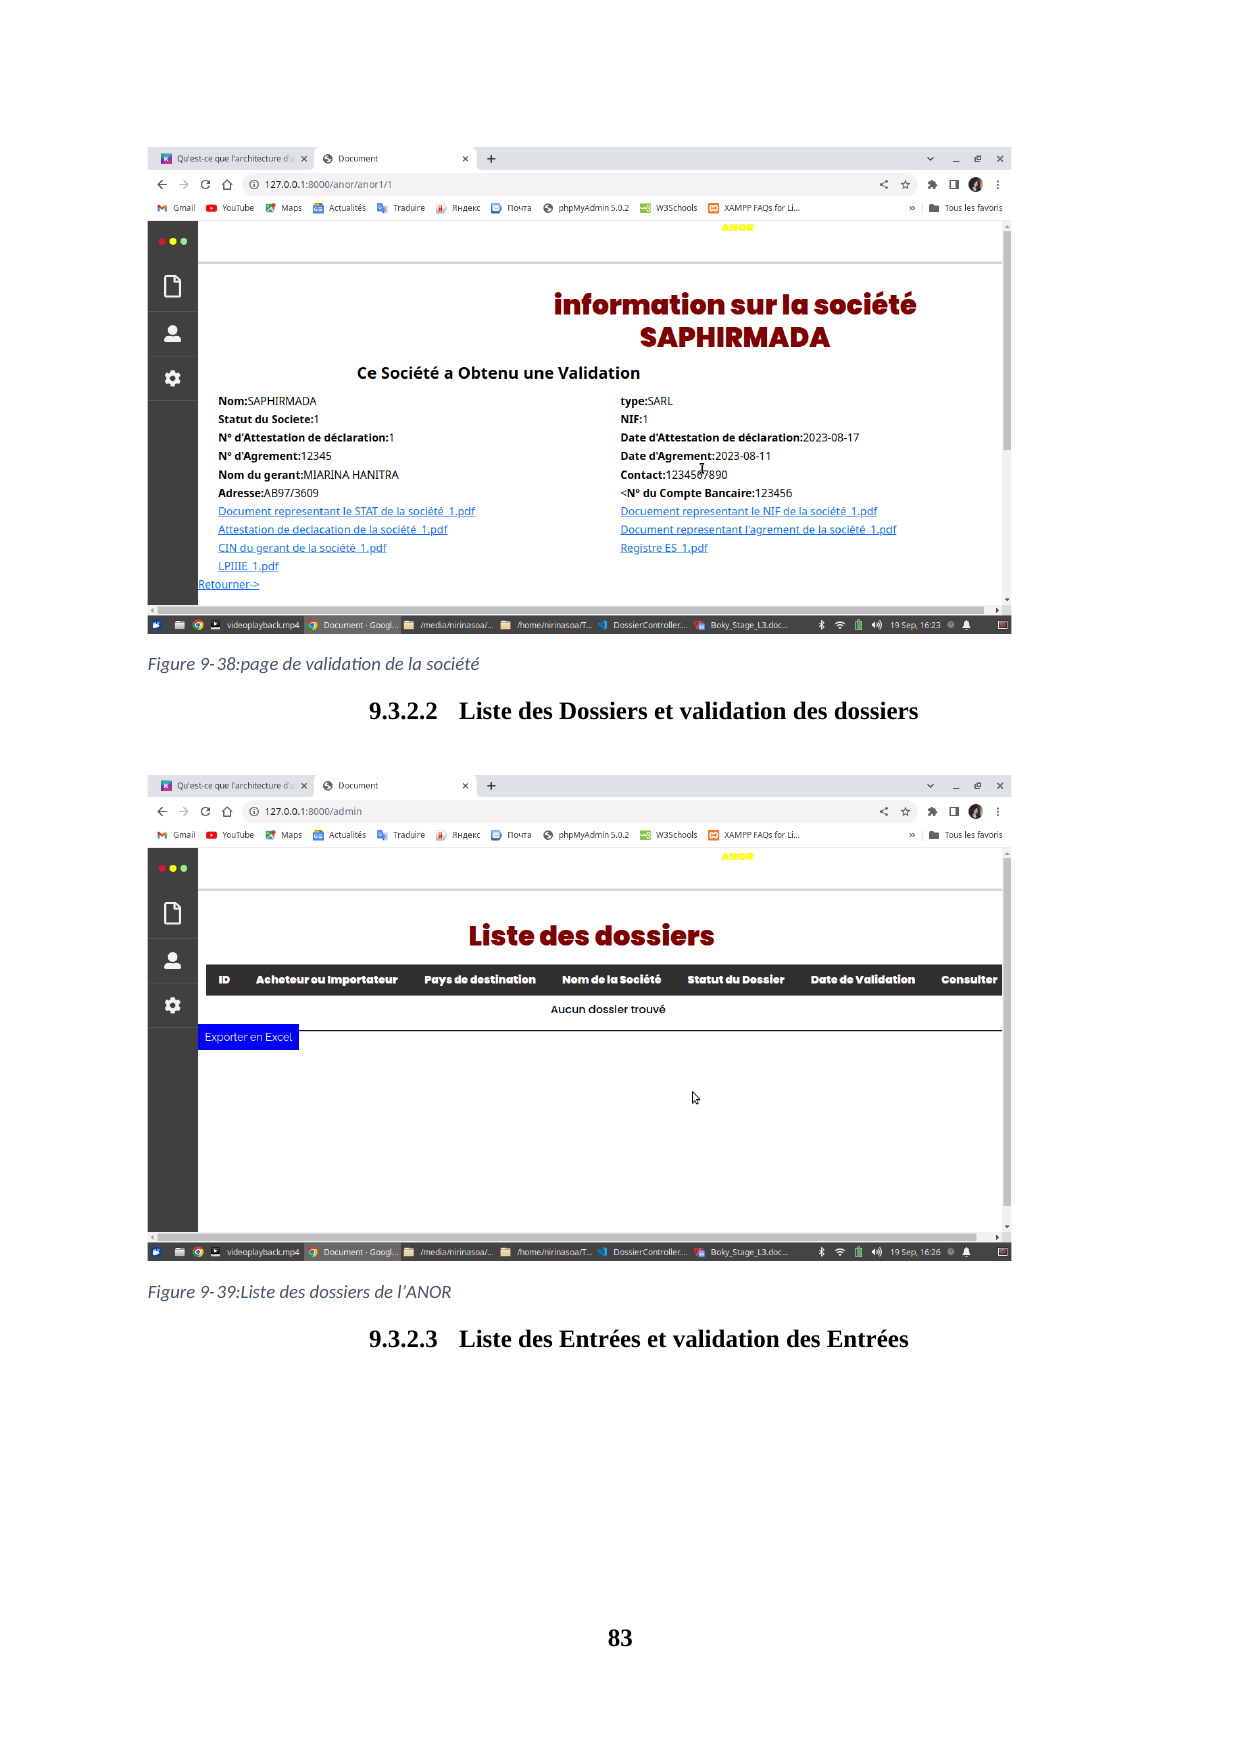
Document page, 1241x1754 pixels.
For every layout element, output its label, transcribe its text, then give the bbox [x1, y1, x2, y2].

subtitle Liste des Dossiers et validation des dossiers [369, 696, 1093, 725]
picture [147, 147, 1012, 634]
subtitle Liste des Entrées et validation des Entrées [369, 1324, 1093, 1352]
picture [147, 775, 1012, 1261]
